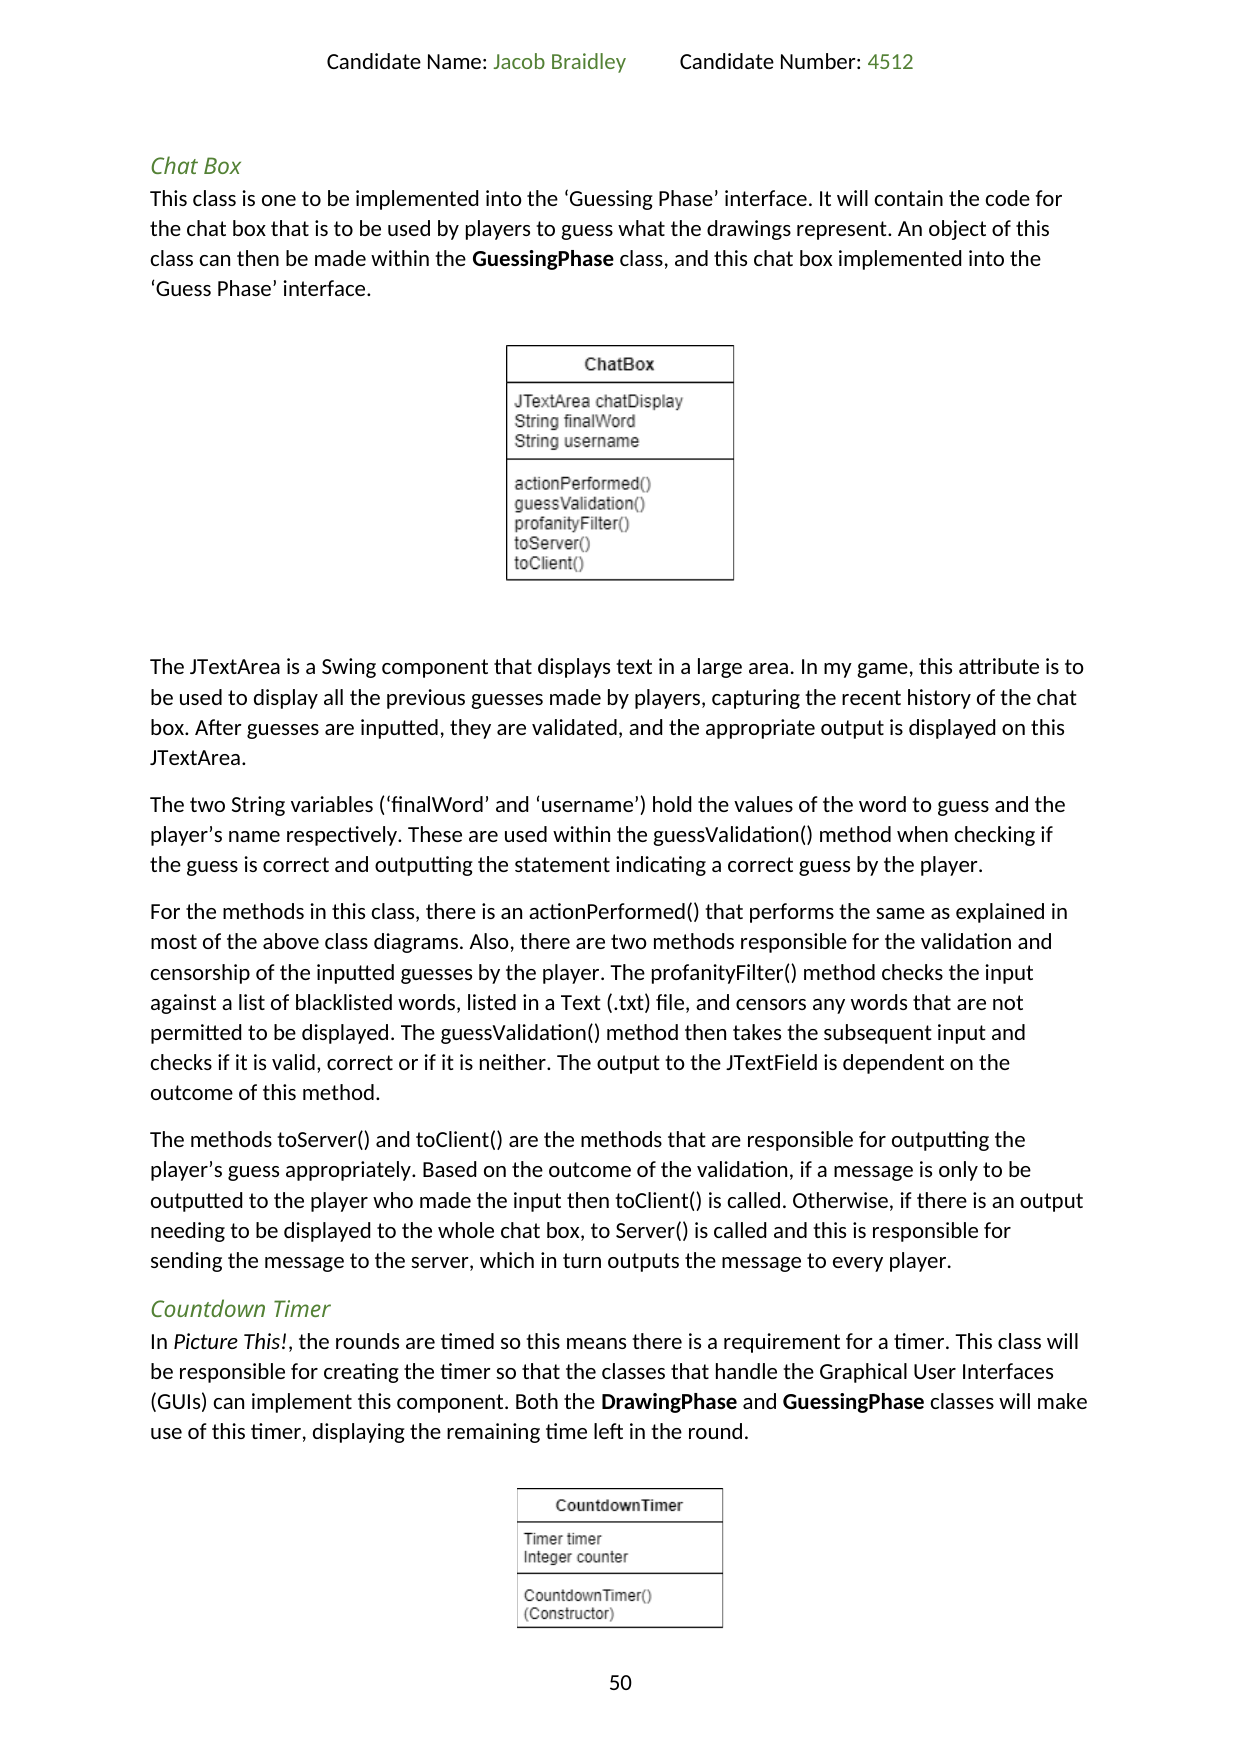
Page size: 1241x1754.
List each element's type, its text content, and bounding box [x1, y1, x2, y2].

text The two String variables (‘finalWord’ and ‘username’) hold the values of the word to guess and the player’s name respectively. These are used within the guessValidation() method when checking if the guess is correct and outputting the statement indicating a correct guess by the player. [150, 790, 1090, 878]
text This class is one to be implemented into the ‘Guessing Phase’ interface. It will contain the code for the chat box that is to be used by players to guess what the drawings represent. An object of this class can then be made within the GuessingPhase class, and this chat box implemented into the ‘Guess Phase’ interface. [150, 184, 1090, 302]
picture [506, 345, 735, 585]
picture [517, 1488, 724, 1632]
text The JTextArea is a Swing component that displays text in a large area. In my game, this attribute is to be used to display all the previous guesses made by players, capturing the recent history of the chat box. After guesses are inputted, they are validated, and the appropriate output is displayed on this JTextArea. [150, 652, 1090, 771]
text For the methods in this class, there is an actionPerformed() that performs the same as explained in most of the above class diagrams. Also, there are two methods responsible for the validation and censorship of the inputted guesses by the player. The profanityFilter() method checks the input against a list of blacklisted words, listed in a Text (.txt) file, and censors any words that are not permitted to be displayed. The guessValidation() method then takes the subsequent input and checks if it is valid, correct or if it is neither. The output to the JTextField is dependent on the outcome of this method. [150, 897, 1090, 1107]
subtitle Countdown Timer [150, 1293, 1090, 1324]
subtitle Chat Box [150, 150, 1090, 181]
text In Picture This!, the rounds are timed so this means there is a requirement for a timer. This class will be responsible for creating the timer so that the classes that handle the Graphical User Interfaces (GUIs) can implement this component. Both the DrawingPhase and GuessingPhase classes will make use of this timer, displaying the remaining time left in the round. [150, 1327, 1090, 1446]
text The methods toServer() and toClient() are the methods that are responsible for outputting the player’s guess appropriately. Based on the outcome of the validation, if a message is only to be outputted to the player who made the input then toClient() is called. Otherwise, if there is an output needing to be displayed to the whole chat box, to Server() is called and this is responsible for sending the message to the server, which in turn outputs the message to every player. [150, 1125, 1090, 1274]
